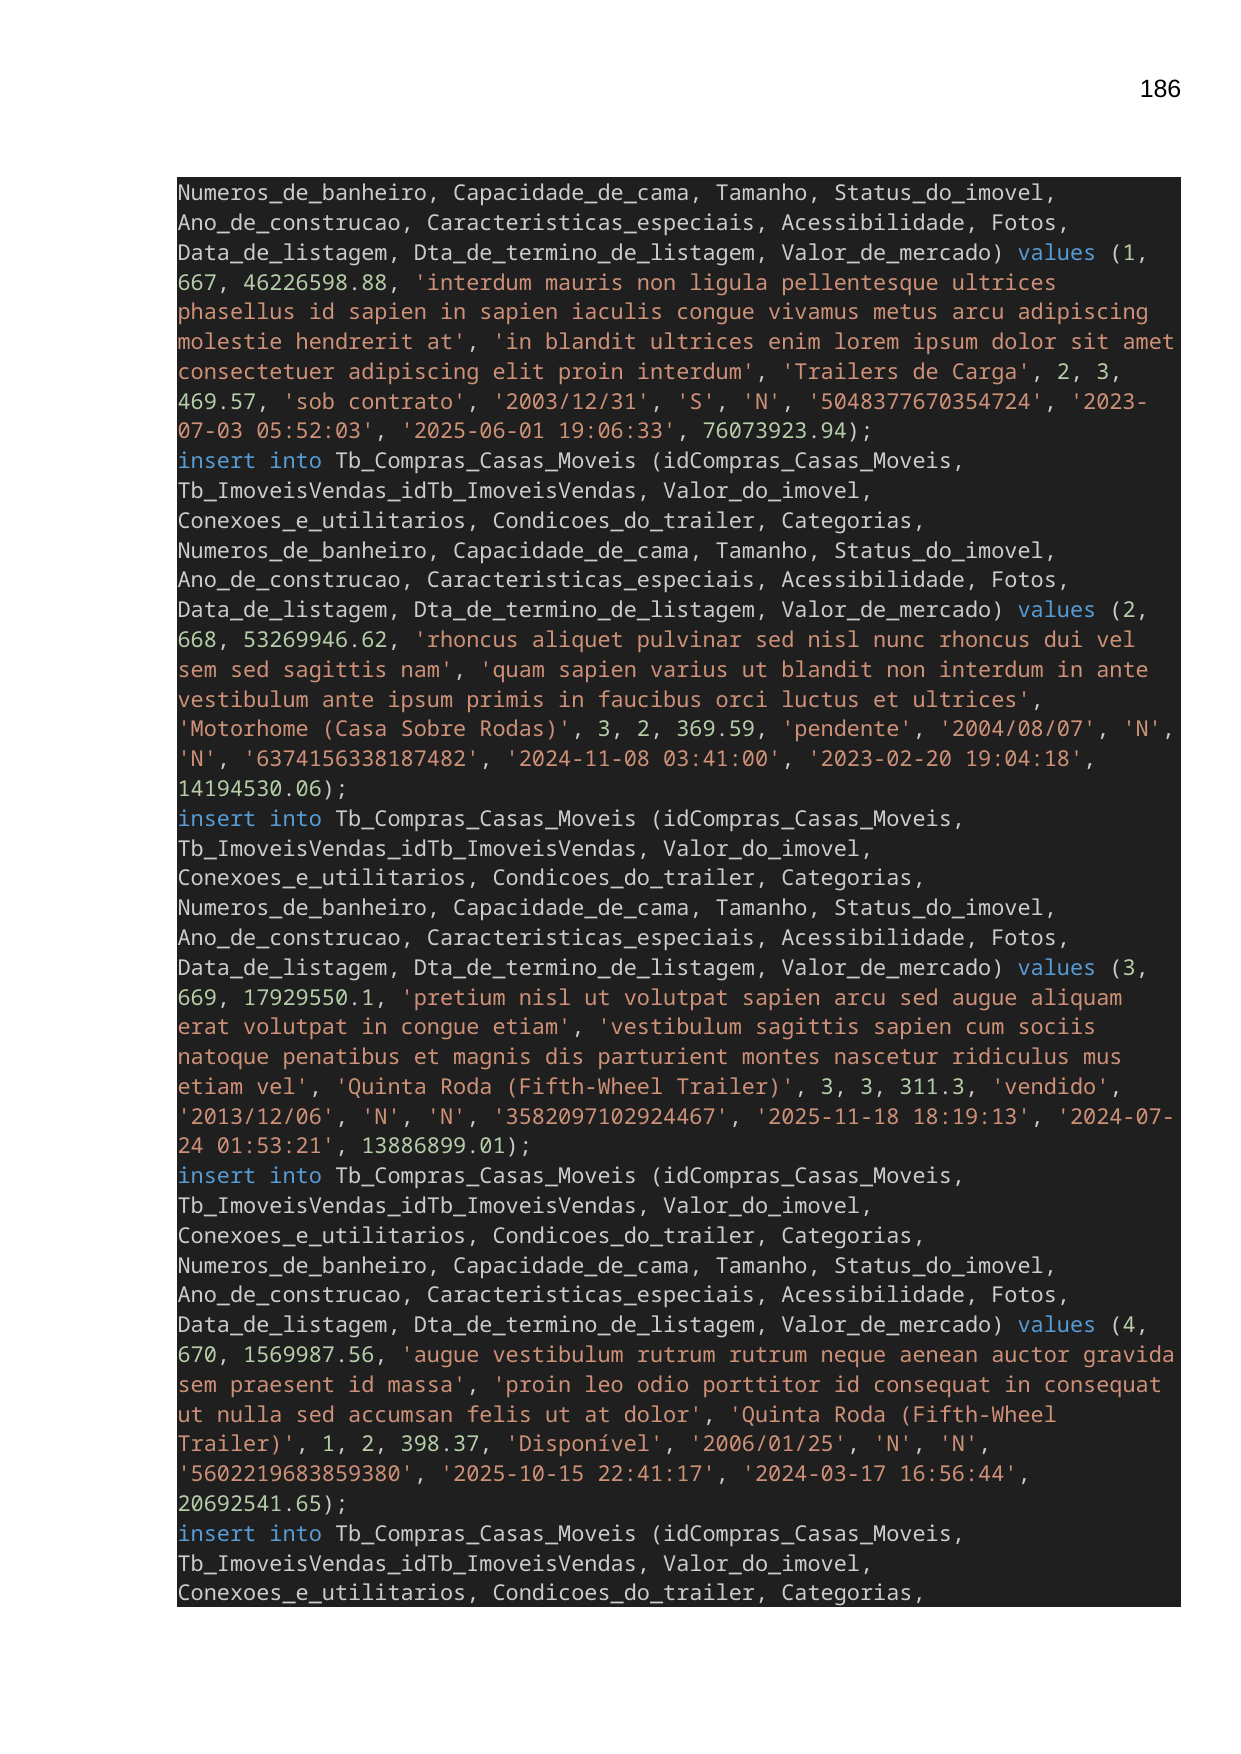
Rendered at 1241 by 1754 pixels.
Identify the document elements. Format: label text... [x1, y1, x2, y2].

text insert into Tb_Compras_Casas_Moveis (idCompras_Casas_Moveis, Tb_ImoveisVendas_idTb_ImoveisVendas, Valor_do_imovel, Conexoes_e_utilitarios, Condicoes_do_trailer, Categorias, Numeros_de_banheiro, Capacidade_de_cama, Tamanho, Status_do_imovel, Ano_de_construcao, Caracteristicas_especiais, Acessibilidade, Fotos, Data_de_listagem, Dta_de_termino_de_listagem, Valor_de_mercado) values (4, 670, 1569987.56, 'augue vestibulum rutrum rutrum neque aenean auctor gravida sem praesent id massa', 'proin leo odio porttitor id consequat in consequat ut nulla sed accumsan felis ut at dolor', 'Quinta Roda (Fifth-Wheel Trailer)', 1, 2, 398.37, 'Disponível', '2006/01/25', 'N', 'N', '5602219683859380', '2025-10-15 22:41:17', '2024-03-17 16:56:44', 20692541.65); [177, 1160, 1181, 1518]
text insert into Tb_Compras_Casas_Moveis (idCompras_Casas_Moveis, Tb_ImoveisVendas_idTb_ImoveisVendas, Valor_do_imovel, Conexoes_e_utilitarios, Condicoes_do_trailer, Categorias, Numeros_de_banheiro, Capacidade_de_cama, Tamanho, Status_do_imovel, Ano_de_construcao, Caracteristicas_especiais, Acessibilidade, Fotos, Data_de_listagem, Dta_de_termino_de_listagem, Valor_de_mercado) values (3, 669, 17929550.1, 'pretium nisl ut volutpat sapien arcu sed augue aliquam erat volutpat in congue etiam', 'vestibulum sagittis sapien cum sociis natoque penatibus et magnis dis parturient montes nascetur ridiculus mus etiam vel', 'Quinta Roda (Fifth-Wheel Trailer)', 3, 3, 311.3, 'vendido', '2013/12/06', 'N', 'N', '3582097102924467', '2025-11-18 18:19:13', '2024-07-24 01:53:21', 13886899.01); [177, 803, 1181, 1160]
text insert into Tb_Compras_Casas_Moveis (idCompras_Casas_Moveis, Tb_ImoveisVendas_idTb_ImoveisVendas, Valor_do_imovel, Conexoes_e_utilitarios, Condicoes_do_trailer, Categorias, Numeros_de_banheiro, Capacidade_de_cama, Tamanho, Status_do_imovel, Ano_de_construcao, Caracteristicas_especiais, Acessibilidade, Fotos, Data_de_listagem, Dta_de_termino_de_listagem, Valor_de_mercado) values (2, 668, 53269946.62, 'rhoncus aliquet pulvinar sed nisl nunc rhoncus dui vel sem sed sagittis nam', 'quam sapien varius ut blandit non interdum in ante vestibulum ante ipsum primis in faucibus orci luctus et ultrices', 'Motorhome (Casa Sobre Rodas)', 3, 2, 369.59, 'pendente', '2004/08/07', 'N', 'N', '6374156338187482', '2024-11-08 03:41:00', '2023-02-20 19:04:18', 14194530.06); [177, 445, 1181, 803]
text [177, 1518, 1181, 1607]
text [177, 177, 1181, 445]
